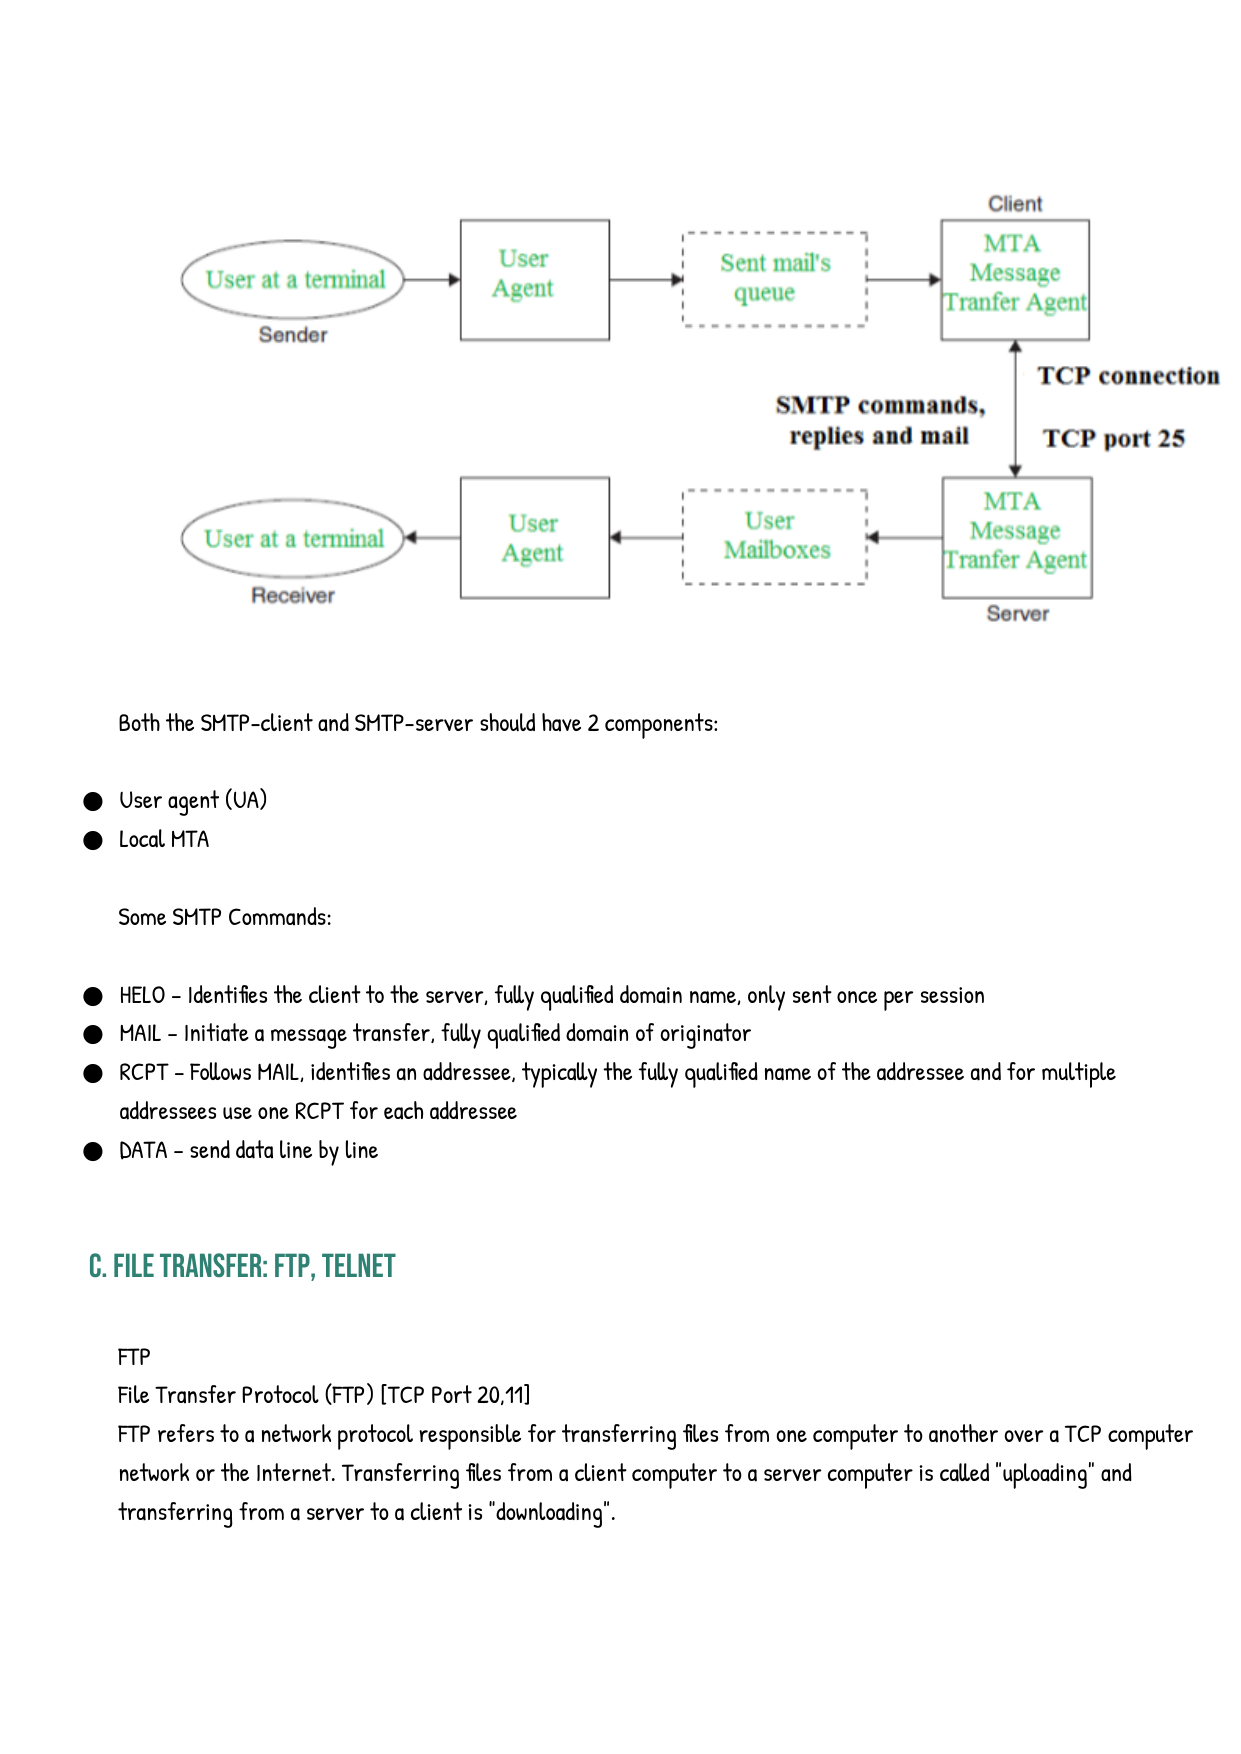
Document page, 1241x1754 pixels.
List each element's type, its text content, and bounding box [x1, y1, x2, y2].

list DATA – send data line by line [82, 1132, 1210, 1166]
subtitle c. File transfer: FTP, Telnet [88, 1248, 1210, 1288]
list RCPT – Follows MAIL, identifies an addressee, typically the fully qualified name of the addressee and for multiple addressees use one RCPT for each addressee [82, 1055, 1210, 1127]
list Local MTA [82, 822, 1210, 855]
text Some SMTP Commands: [118, 899, 1210, 933]
text FTP refers to a network protocol responsible for transferring files from one computer to another over a TCP computer network or the Internet. Transferring files from a client computer to a server computer is called "uploading" and transferring from a server to a client is "downloading". [118, 1417, 1210, 1528]
list MAIL – Initiate a message transfer, fully qualified domain of originator [82, 1016, 1210, 1050]
text FTP [118, 1339, 1210, 1373]
text Both the SMTP-client and SMTP-server should have 2 components: [118, 705, 1210, 739]
list User agent (UA) [82, 783, 1210, 817]
picture [118, 150, 1241, 700]
list HELO – Identifies the client to the server, fully qualified domain name, only sent once per session [82, 977, 1210, 1011]
text File Transfer Protocol (FTP) [TCP Port 20,11] [118, 1378, 1210, 1412]
